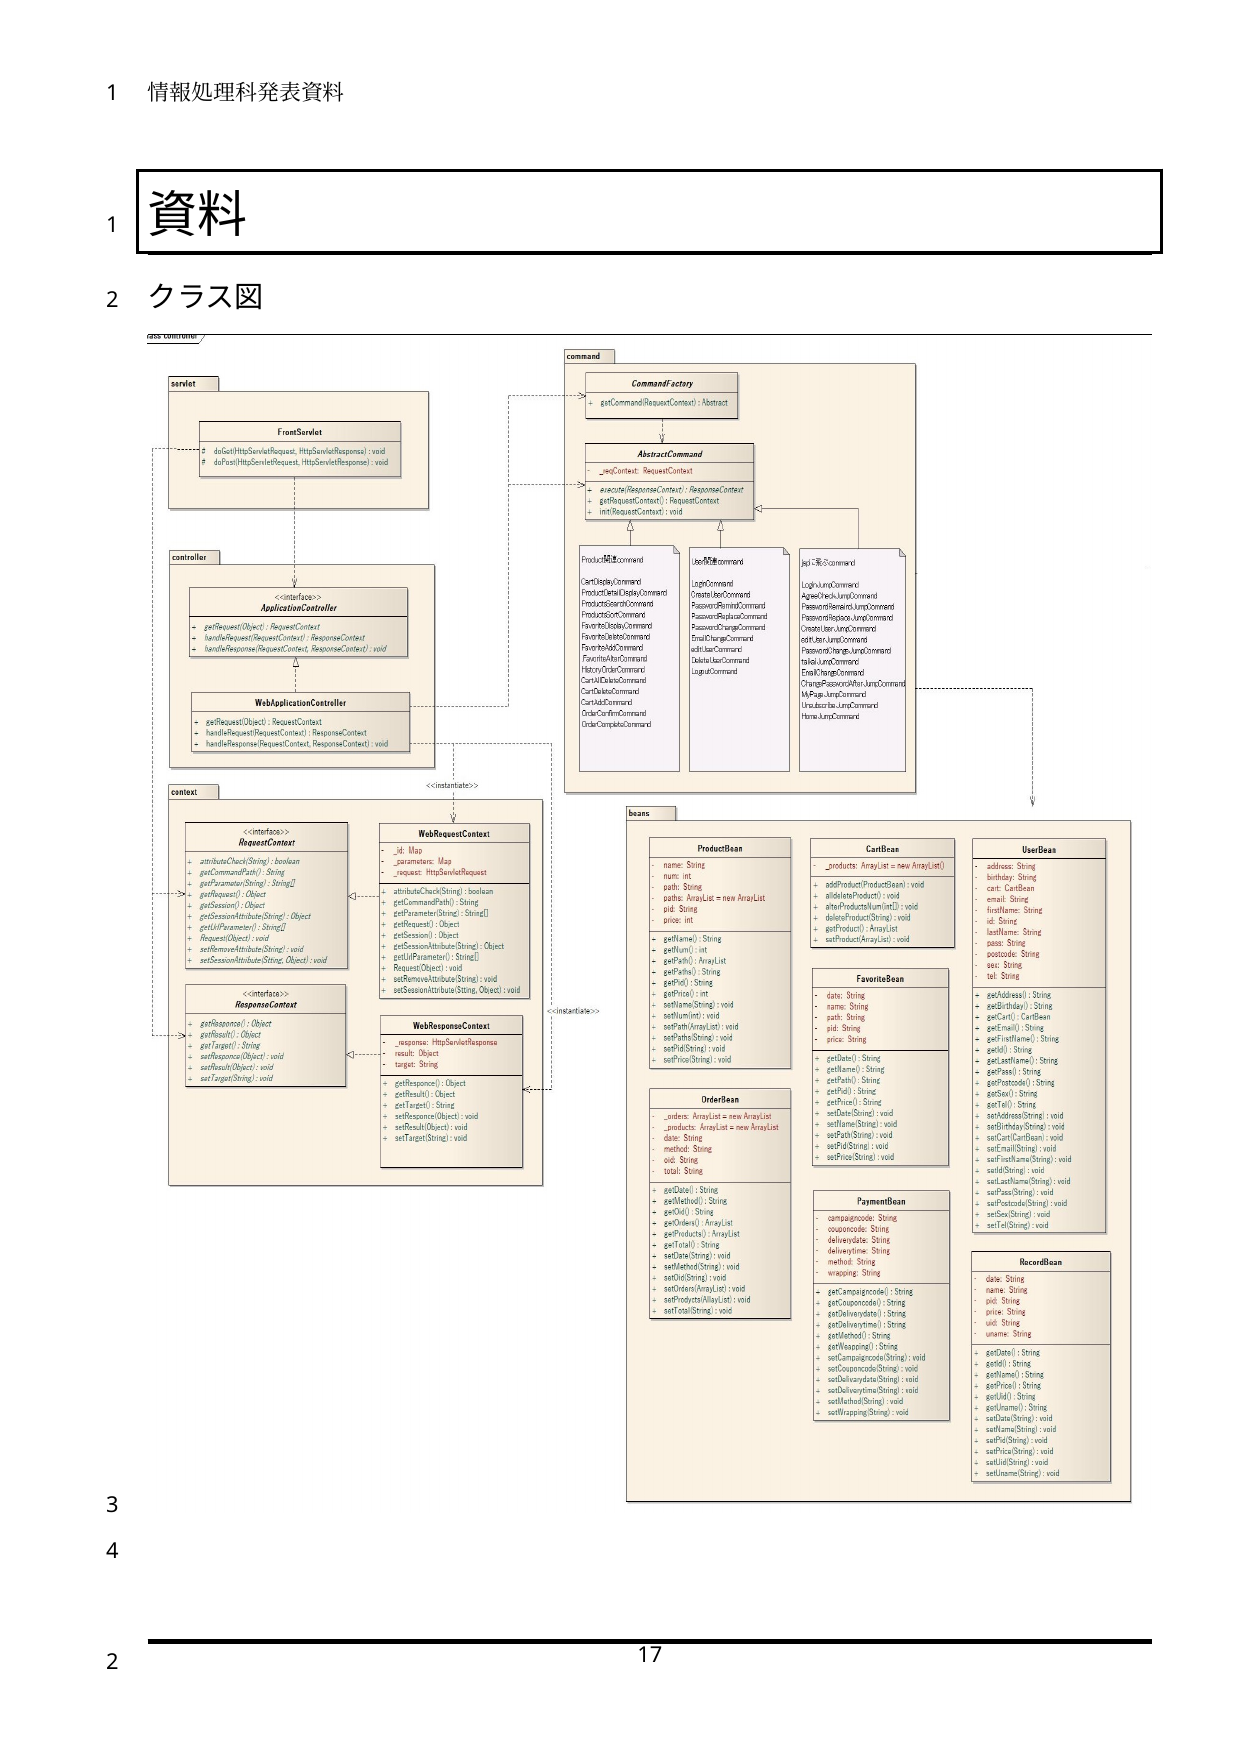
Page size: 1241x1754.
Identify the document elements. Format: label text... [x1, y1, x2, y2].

text 資料 [139, 172, 1160, 251]
text クラス図 [148, 255, 1152, 334]
picture [147, 335, 1151, 1513]
